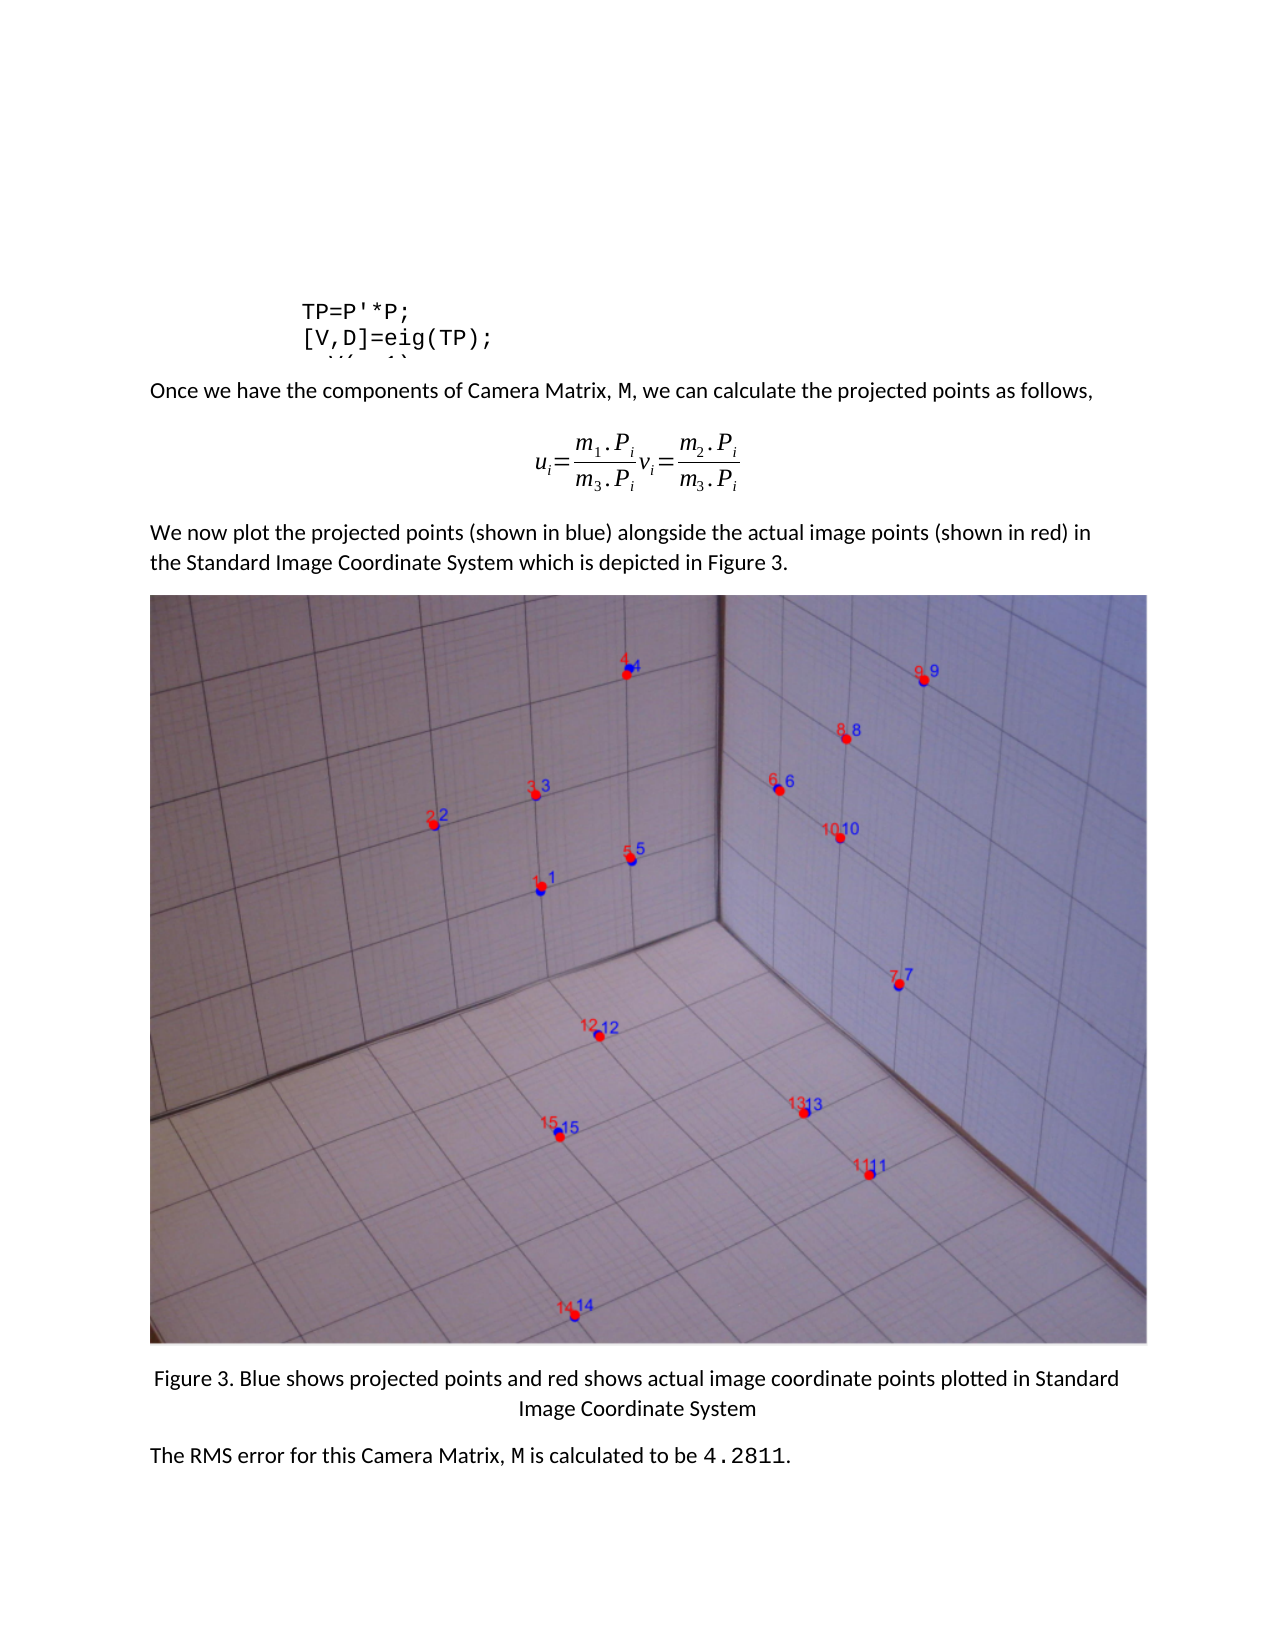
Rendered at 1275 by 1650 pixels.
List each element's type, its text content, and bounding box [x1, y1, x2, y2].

text The RMS error for this Camera Matrix, M is calculated to be 4.2811. [150, 1441, 1125, 1470]
text We now plot the projected points (shown in blue) alongside the actual image points (shown in red) in the Standard Image Coordinate System which is depicted in Figure 3. [150, 518, 1125, 577]
text Figure 3. Blue shows projected points and red shows actual image coordinate points plotted in Standard Image Coordinate System [150, 1364, 1125, 1422]
picture [150, 595, 1148, 1346]
text Once we have the components of Camera Matrix, M, we can calculate the projected points as follows, [150, 377, 1125, 406]
